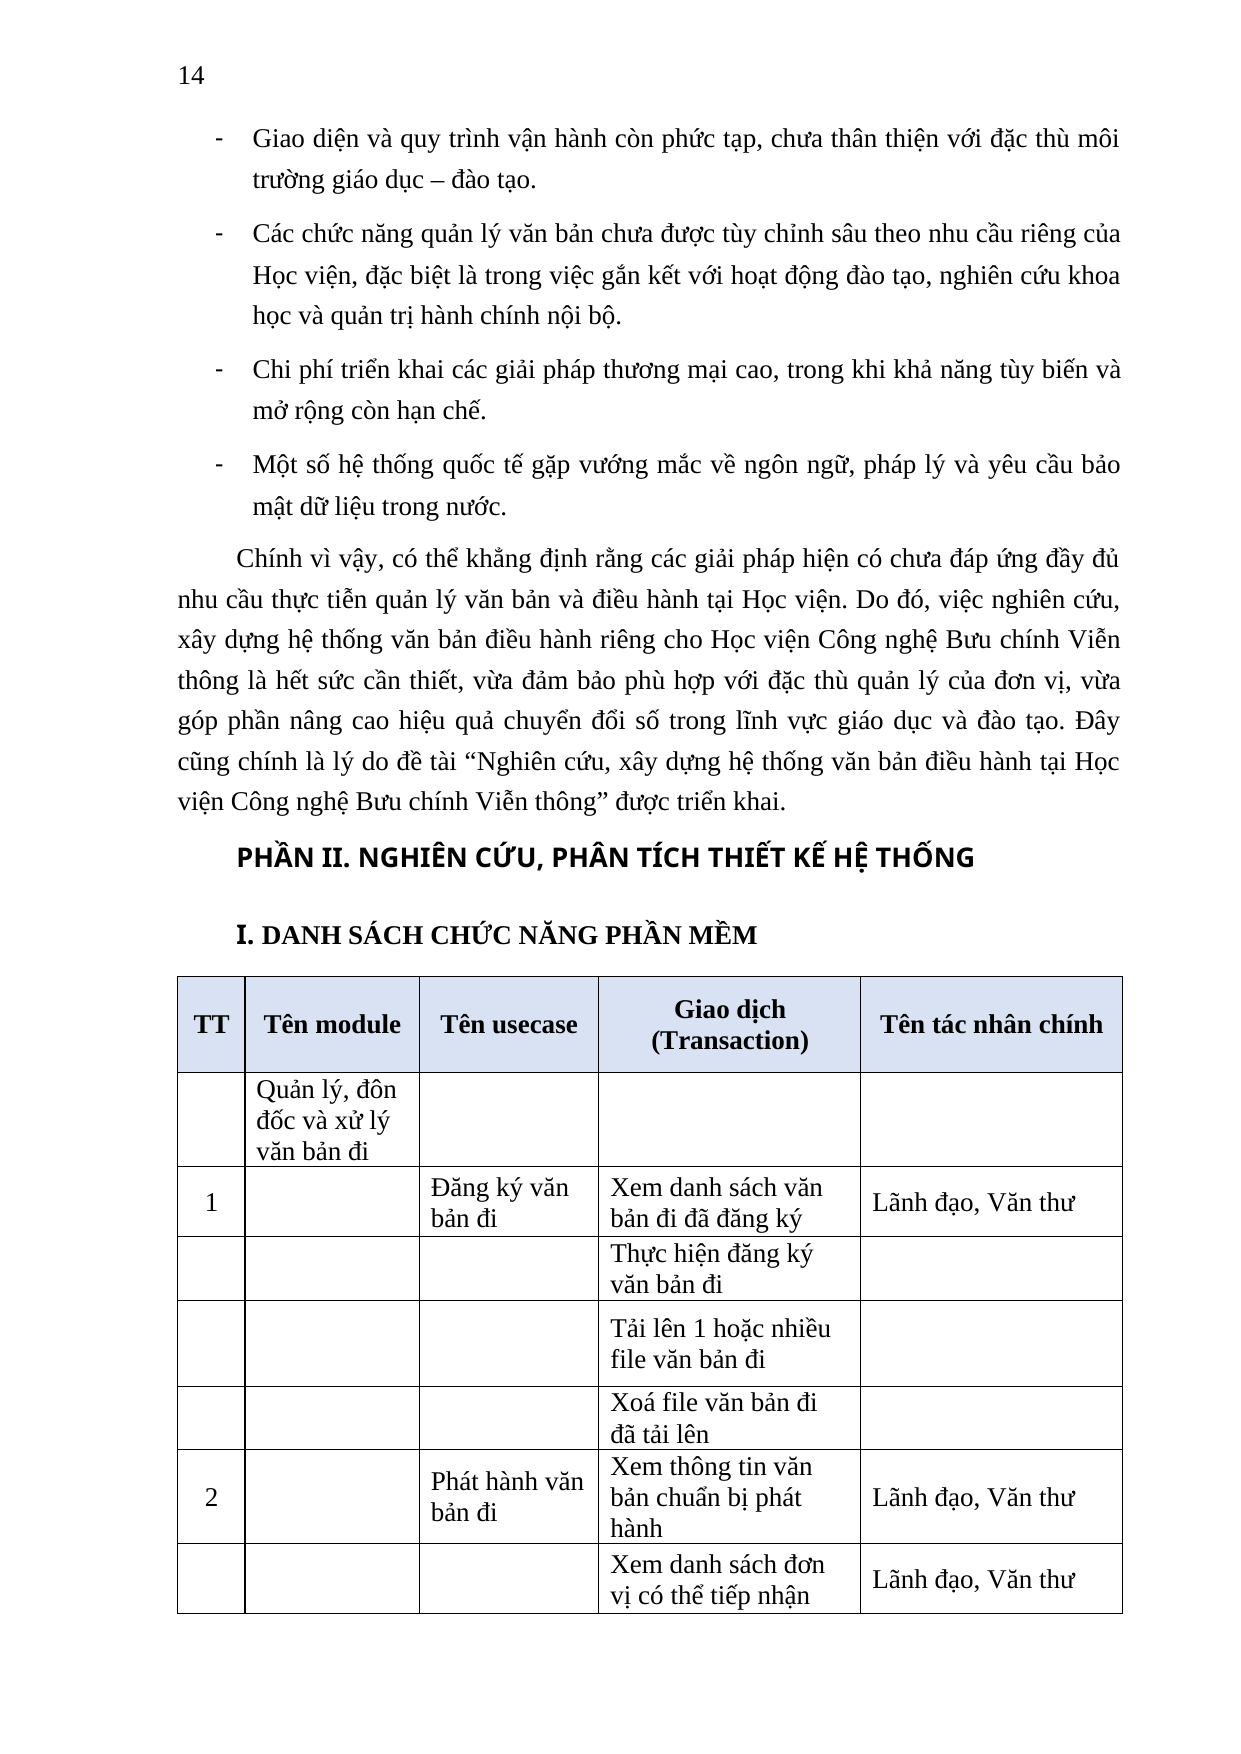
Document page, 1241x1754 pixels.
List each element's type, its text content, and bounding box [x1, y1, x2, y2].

table_cell Thực hiện đăng ký văn bản đi [599, 1237, 860, 1299]
table_cell [420, 1544, 598, 1613]
table_cell [599, 1073, 860, 1166]
table_cell Quản lý, đôn đốc và xử lý văn bản đi [246, 1073, 419, 1166]
table_cell [178, 1237, 244, 1299]
table_cell [861, 1073, 1122, 1166]
table_header Giao dịch (Transaction) [599, 977, 860, 1072]
table_cell [246, 1544, 419, 1613]
table_cell Xem thông tin văn bản chuẩn bị phát hành [599, 1450, 860, 1543]
list Một số hệ thống quốc tế gặp vướng mắc về ngôn ngữ, pháp lý và yêu cầu bảo mật dữ liệu trong nước. [215, 447, 1122, 521]
table_cell [246, 1387, 419, 1449]
table_cell [178, 1387, 244, 1449]
table_cell [246, 1450, 419, 1543]
table_cell [246, 1301, 419, 1386]
table_cell [861, 1237, 1122, 1299]
table_cell [420, 1073, 598, 1166]
list Chi phí triển khai các giải pháp thương mại cao, trong khi khả năng tùy biến và mở rộng còn hạn chế. [215, 352, 1122, 426]
table_header TT [178, 977, 244, 1072]
table_cell Xoá file văn bản đi đã tải lên [599, 1387, 860, 1449]
table_cell Lãnh đạo, Văn thư [861, 1544, 1122, 1613]
table_cell Lãnh đạo, Văn thư [861, 1167, 1122, 1236]
table_cell [420, 1387, 598, 1449]
list Giao diện và quy trình vận hành còn phức tạp, chưa thân thiện với đặc thù môi trường giáo dục – đào tạo. [215, 121, 1122, 195]
table_cell [178, 1301, 244, 1386]
table_cell Phát hành văn bản đi [420, 1450, 598, 1543]
table_cell Xem danh sách văn bản đi đã đăng ký [599, 1167, 860, 1236]
table_header Tên tác nhân chính [861, 977, 1122, 1072]
table_cell [861, 1387, 1122, 1449]
subtitle NGHIÊN CỨU, PHÂN TÍCH THIẾT KẾ HỆ THỐNG [177, 838, 1122, 875]
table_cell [599, 1544, 860, 1613]
table_cell [861, 1301, 1122, 1386]
table_cell Tải lên 1 hoặc nhiều file văn bản đi [599, 1301, 860, 1386]
table_cell Đăng ký văn bản đi [420, 1167, 598, 1236]
table_header Tên usecase [420, 977, 598, 1072]
table_cell Lãnh đạo, Văn thư [861, 1450, 1122, 1543]
table_cell [178, 1544, 244, 1613]
table_cell 1 [178, 1167, 244, 1236]
table_header Tên module [246, 977, 419, 1072]
list Các chức năng quản lý văn bản chưa được tùy chỉnh sâu theo nhu cầu riêng của Học viện, đặc biệt là trong việc gắn kết với hoạt động đào tạo, nghiên cứu khoa học và quản trị hành chính nội bộ. [215, 217, 1122, 330]
table_cell [178, 1073, 244, 1166]
text Chính vì vậy, có thể khẳng định rằng các giải pháp hiện có chưa đáp ứng đầy đủ nhu cầu thực tiễn quản lý văn bản và điều hành tại Học viện. Do đó, việc nghiên cứu, xây dựng hệ thống văn bản điều hành riêng cho Học viện Công nghệ Bưu chính Viễn thông là hết sức cần thiết, vừa đảm bảo phù hợp với đặc thù quản lý của đơn vị, vừa góp phần nâng cao hiệu quả chuyển đổi số trong lĩnh vực giáo dục và đào tạo. Đây cũng chính là lý do đề tài “Nghiên cứu, xây dựng hệ thống văn bản điều hành tại Học viện Công nghệ Bưu chính Viễn thông” được triển khai. [177, 543, 1122, 816]
subtitle DANH SÁCH CHỨC NĂNG PHẦN MỀM [177, 915, 1122, 952]
table_cell [420, 1237, 598, 1299]
table_cell [246, 1237, 419, 1299]
table_cell [246, 1167, 419, 1236]
table_cell 2 [178, 1450, 244, 1543]
table_cell [420, 1301, 598, 1386]
